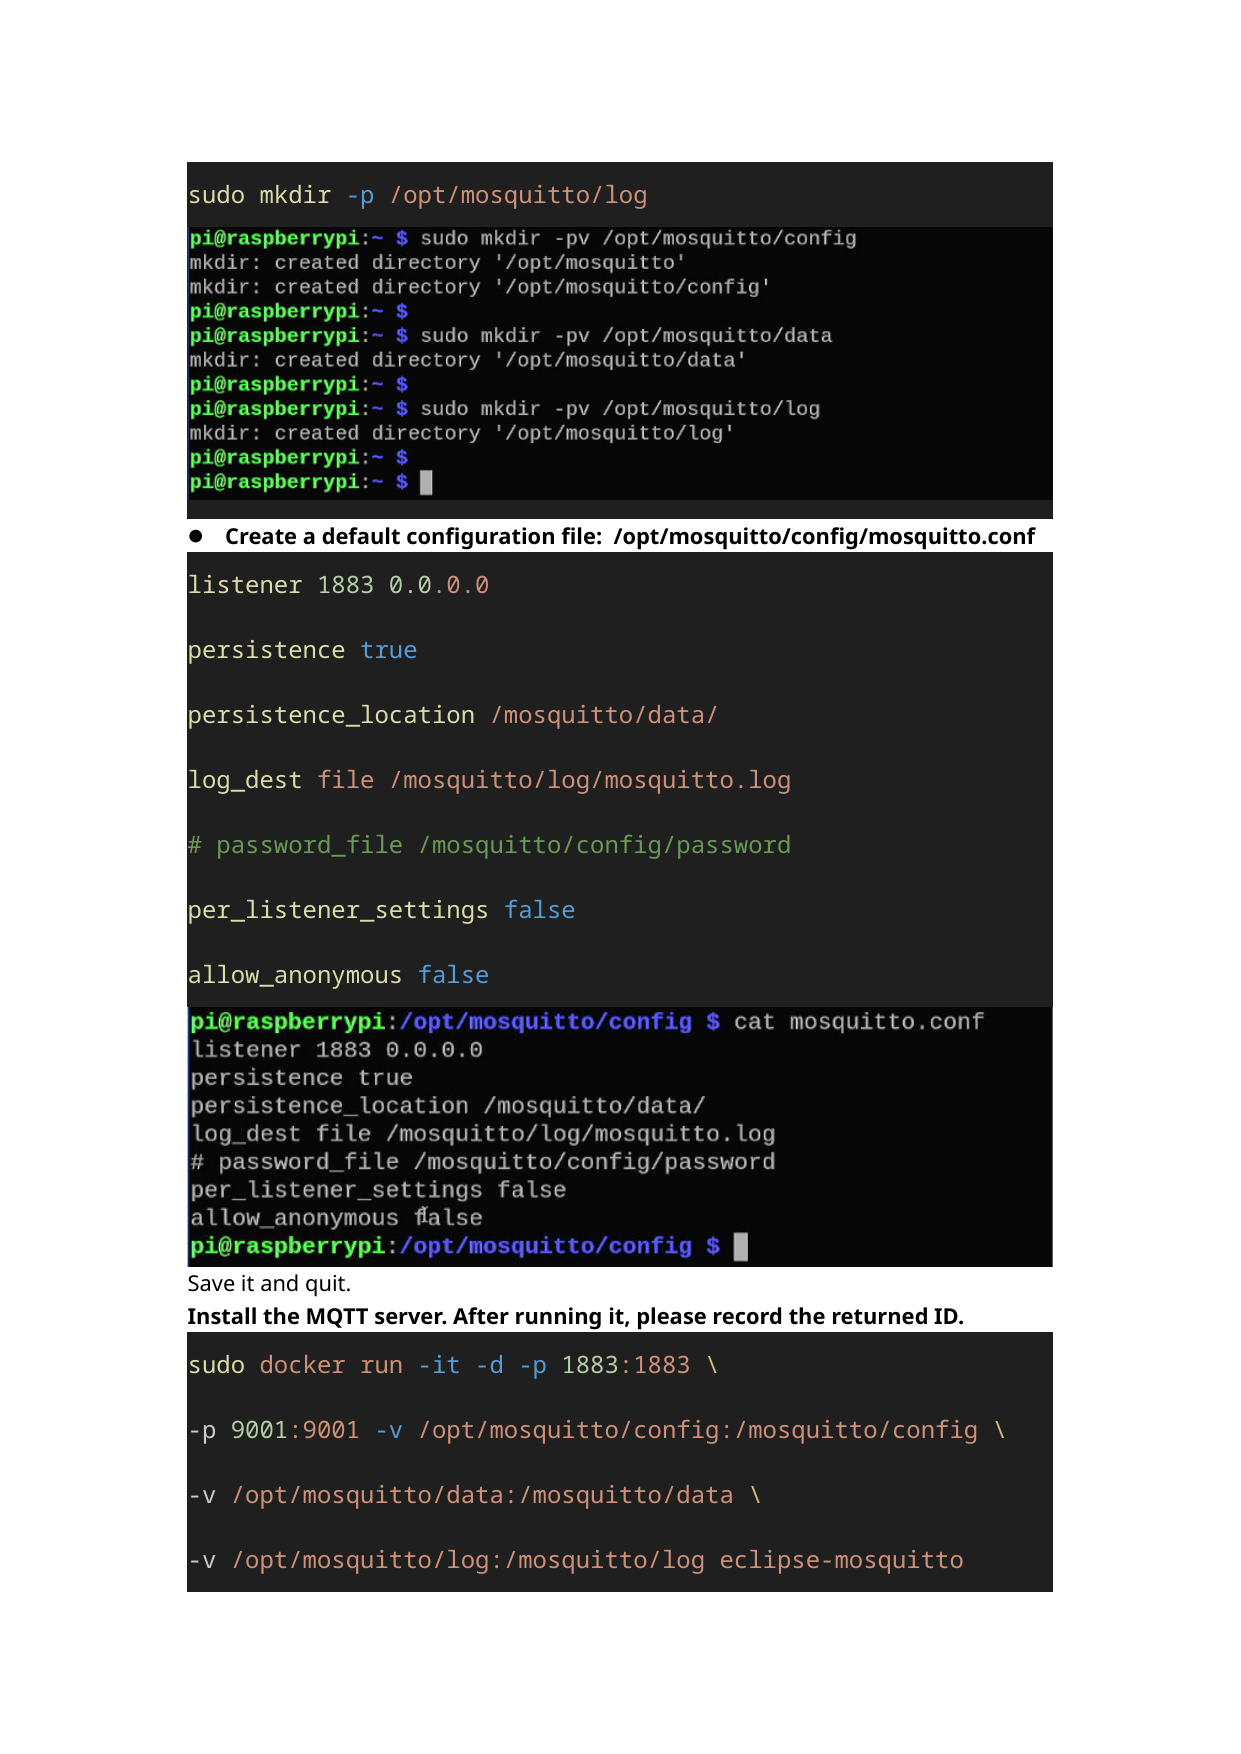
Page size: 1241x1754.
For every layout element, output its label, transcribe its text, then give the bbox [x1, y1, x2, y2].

picture [187, 1007, 1053, 1267]
text Save it and quit. [187, 1267, 1053, 1299]
text persistence_location /mosquitto/data/ [187, 682, 1053, 747]
text sudo mkdir -p /opt/mosquitto/log [187, 162, 1053, 227]
picture [187, 227, 1053, 500]
text Install the MQTT server. After running it, please record the returned ID. [187, 1299, 1053, 1332]
text persistence true [187, 617, 1053, 682]
text -v /opt/mosquitto/data:/mosquitto/data \ [187, 1462, 1053, 1527]
text log_dest file /mosquitto/log/mosquitto.log [187, 747, 1053, 812]
list Create a default configuration file: /opt/mosquitto/config/mosquitto.conf [187, 519, 1053, 552]
text sudo docker run -it -d -p 1883:1883 \ [187, 1332, 1053, 1397]
text -p 9001:9001 -v /opt/mosquitto/config:/mosquitto/config \ [187, 1397, 1053, 1462]
text # password_file /mosquitto/config/password [187, 812, 1053, 877]
text allow_anonymous false [187, 942, 1053, 1007]
text -v /opt/mosquitto/log:/mosquitto/log eclipse-mosquitto [187, 1527, 1053, 1592]
text listener 1883 0.0.0.0 [187, 552, 1053, 617]
text per_listener_settings false [187, 877, 1053, 942]
